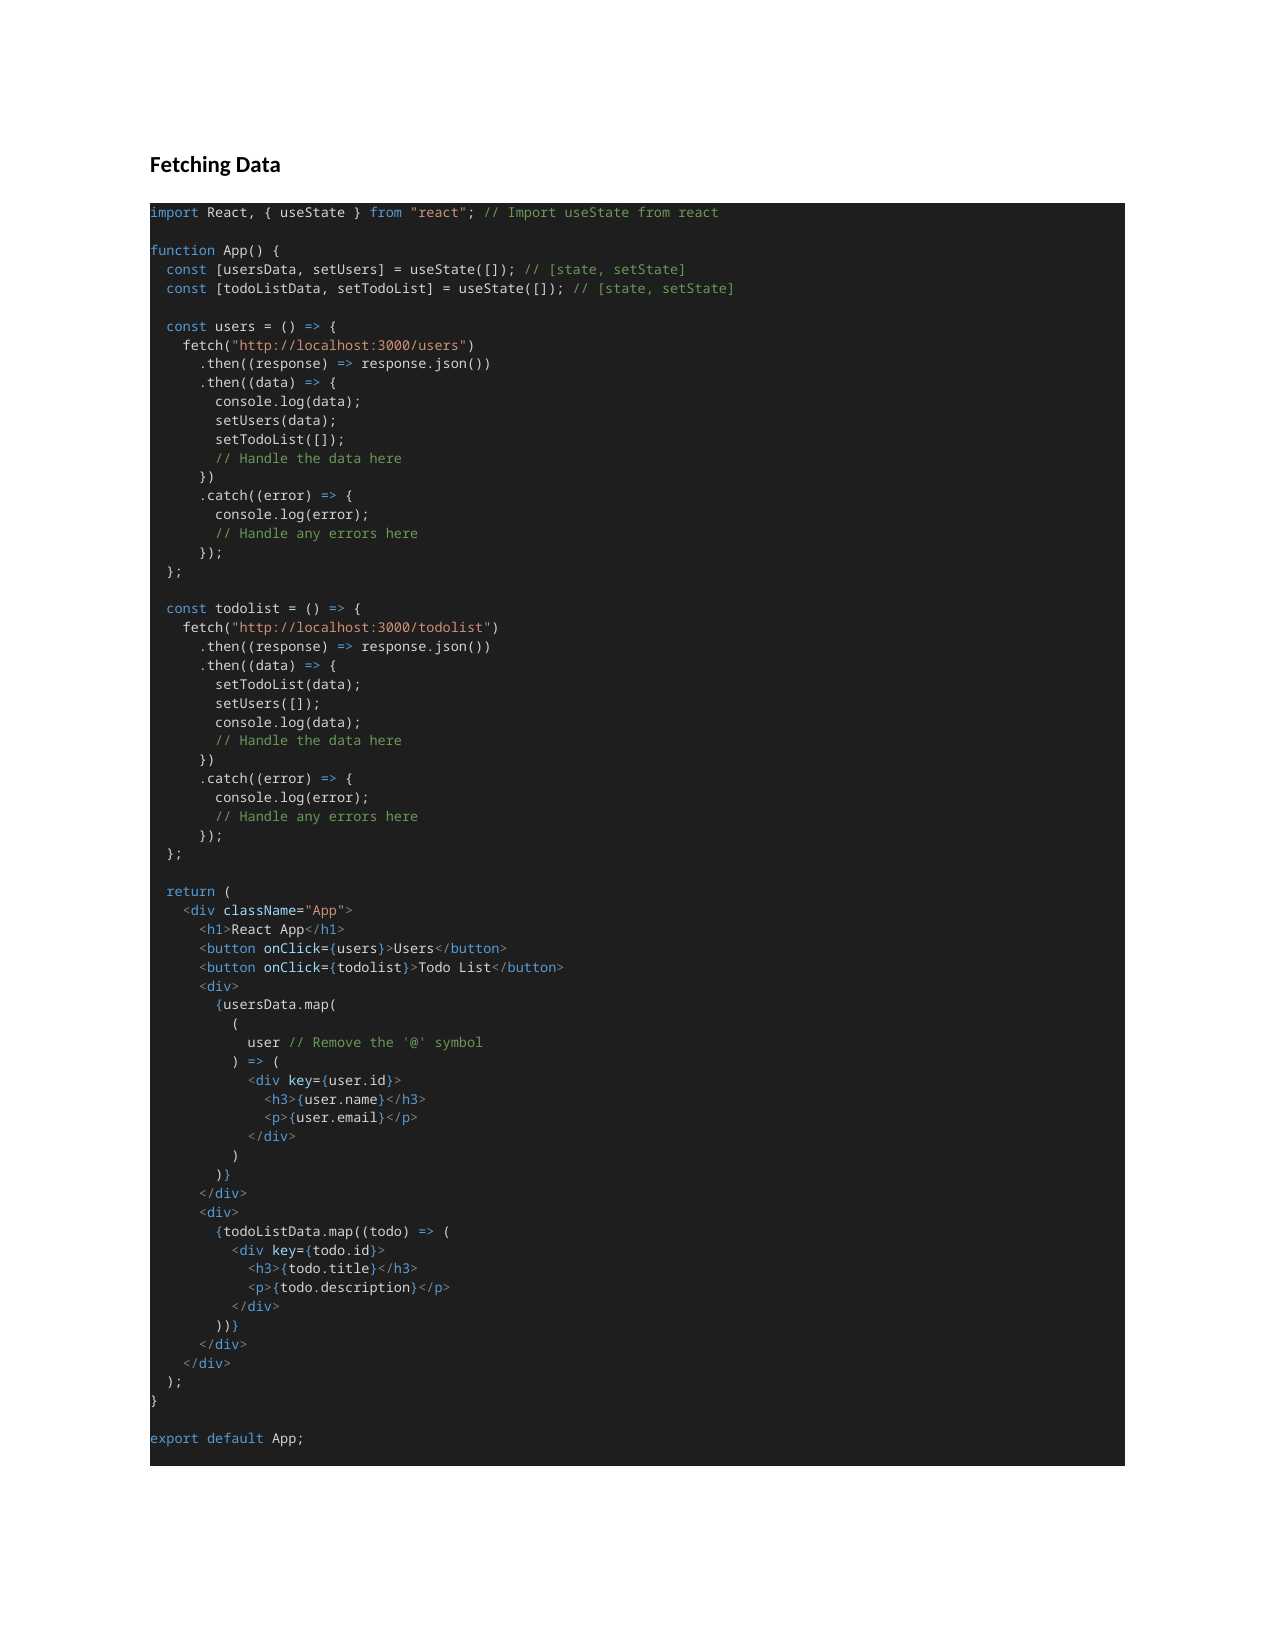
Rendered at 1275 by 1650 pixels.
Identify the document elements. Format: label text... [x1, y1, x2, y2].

text </div> [150, 1353, 1125, 1372]
text fetch("http://localhost:3000/users") [150, 335, 1125, 354]
text const todolist = () => { [150, 599, 1125, 618]
text ) => ( [150, 1051, 1125, 1070]
text <button onClick={users}>Users</button> [150, 938, 1125, 957]
text // Handle any errors here [150, 523, 1125, 542]
text <div className="App"> [150, 901, 1125, 919]
text {todoListData.map((todo) => ( [150, 1221, 1125, 1240]
text <h3>{todo.title}</h3> [150, 1259, 1125, 1278]
text ); [150, 1372, 1125, 1391]
text user // Remove the '@' symbol [150, 1033, 1125, 1051]
text setUsers(data); [150, 410, 1125, 429]
text )} [150, 1164, 1125, 1183]
text ))} [150, 1315, 1125, 1334]
text </div> [150, 1297, 1125, 1315]
text Fetching Data [150, 150, 1125, 178]
text <h3>{user.name}</h3> [150, 1089, 1125, 1108]
text <h1>React App</h1> [150, 919, 1125, 938]
text </div> [150, 1334, 1125, 1353]
text console.log(error); [150, 787, 1125, 806]
text <div> [150, 1202, 1125, 1221]
text setTodoList(data); [150, 674, 1125, 693]
text console.log(data); [150, 712, 1125, 731]
text return ( [150, 882, 1125, 901]
text <div key={todo.id}> [150, 1240, 1125, 1259]
text setTodoList([]); [150, 429, 1125, 448]
text .then((response) => response.json()) [150, 354, 1125, 373]
text .catch((error) => { [150, 769, 1125, 787]
text } [150, 1391, 1125, 1410]
text // Handle the data here [150, 448, 1125, 467]
text .catch((error) => { [150, 486, 1125, 505]
text }); [150, 542, 1125, 561]
text fetch("http://localhost:3000/todolist") [150, 618, 1125, 637]
text .then((data) => { [150, 373, 1125, 392]
text // Handle the data here [150, 731, 1125, 750]
text {usersData.map( [150, 995, 1125, 1014]
text <button onClick={todolist}>Todo List</button> [150, 957, 1125, 976]
text <div> [150, 976, 1125, 995]
text .then((response) => response.json()) [150, 637, 1125, 656]
text const [todoListData, setTodoList] = useState([]); // [state, setState] [150, 278, 1125, 297]
text <div key={user.id}> [150, 1070, 1125, 1089]
text // Handle any errors here [150, 806, 1125, 825]
text <p>{user.email}</p> [150, 1108, 1125, 1127]
text }) [150, 467, 1125, 486]
text <p>{todo.description}</p> [150, 1278, 1125, 1297]
text }; [150, 561, 1125, 580]
text ) [150, 1146, 1125, 1164]
text ( [150, 1014, 1125, 1033]
text }); [150, 825, 1125, 844]
text console.log(error); [150, 505, 1125, 523]
text }) [150, 750, 1125, 769]
text const users = () => { [150, 316, 1125, 335]
text </div> [150, 1127, 1125, 1146]
text .then((data) => { [150, 656, 1125, 674]
text </div> [150, 1183, 1125, 1202]
text console.log(data); [150, 392, 1125, 410]
text function App() { [150, 241, 1125, 259]
text setUsers([]); [150, 693, 1125, 712]
text export default App; [150, 1428, 1125, 1447]
text import React, { useState } from "react"; // Import useState from react [150, 203, 1125, 222]
text const [usersData, setUsers] = useState([]); // [state, setState] [150, 259, 1125, 278]
text }; [150, 844, 1125, 863]
